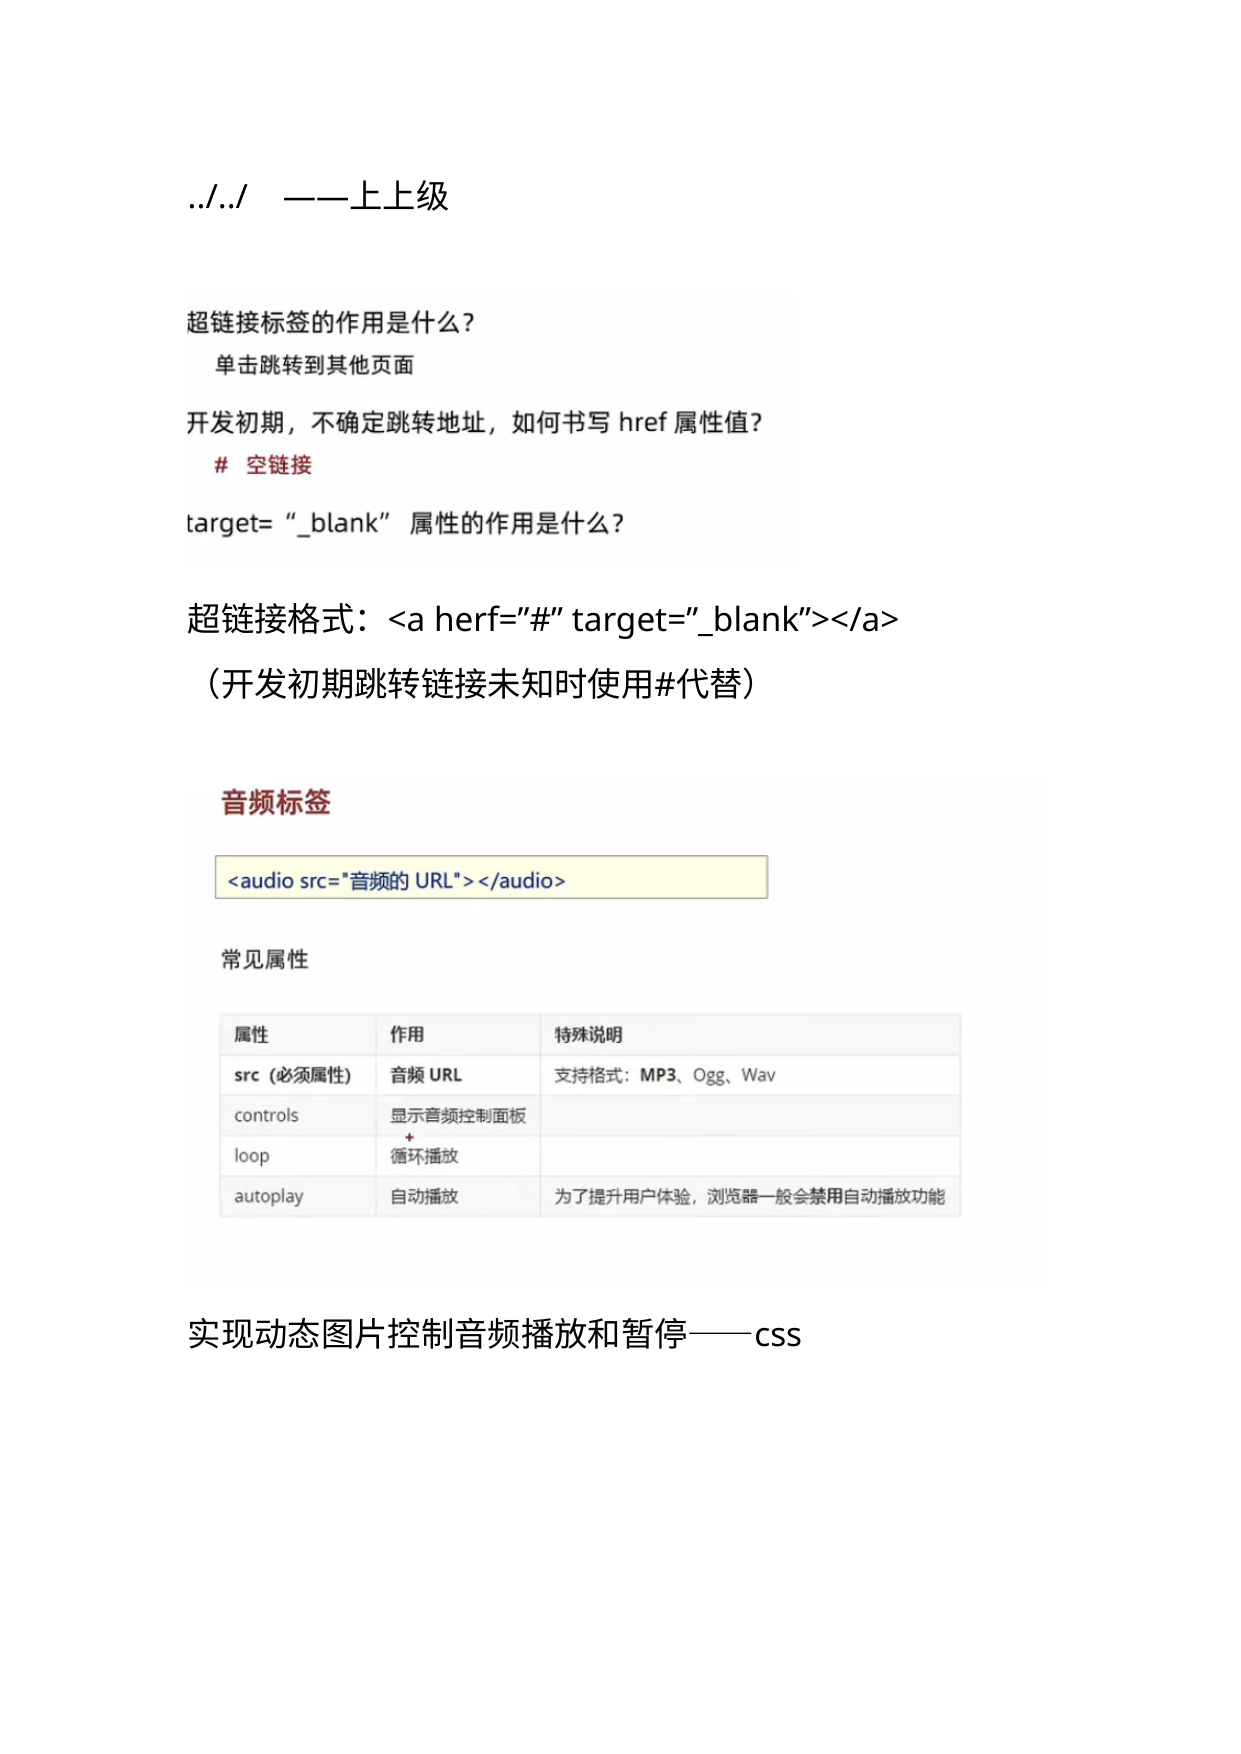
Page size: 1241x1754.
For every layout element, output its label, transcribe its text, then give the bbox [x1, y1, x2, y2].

picture [187, 779, 1044, 1288]
text （开发初期跳转链接未知时使用#代替） [187, 649, 1053, 714]
text 实现动态图片控制音频播放和暂停——css [187, 1299, 1053, 1364]
picture [187, 292, 794, 569]
text 超链接格式：<a herf=”#” target=”_blank”></a> [187, 584, 1053, 649]
text ../../ ——上上级 [187, 162, 1053, 227]
